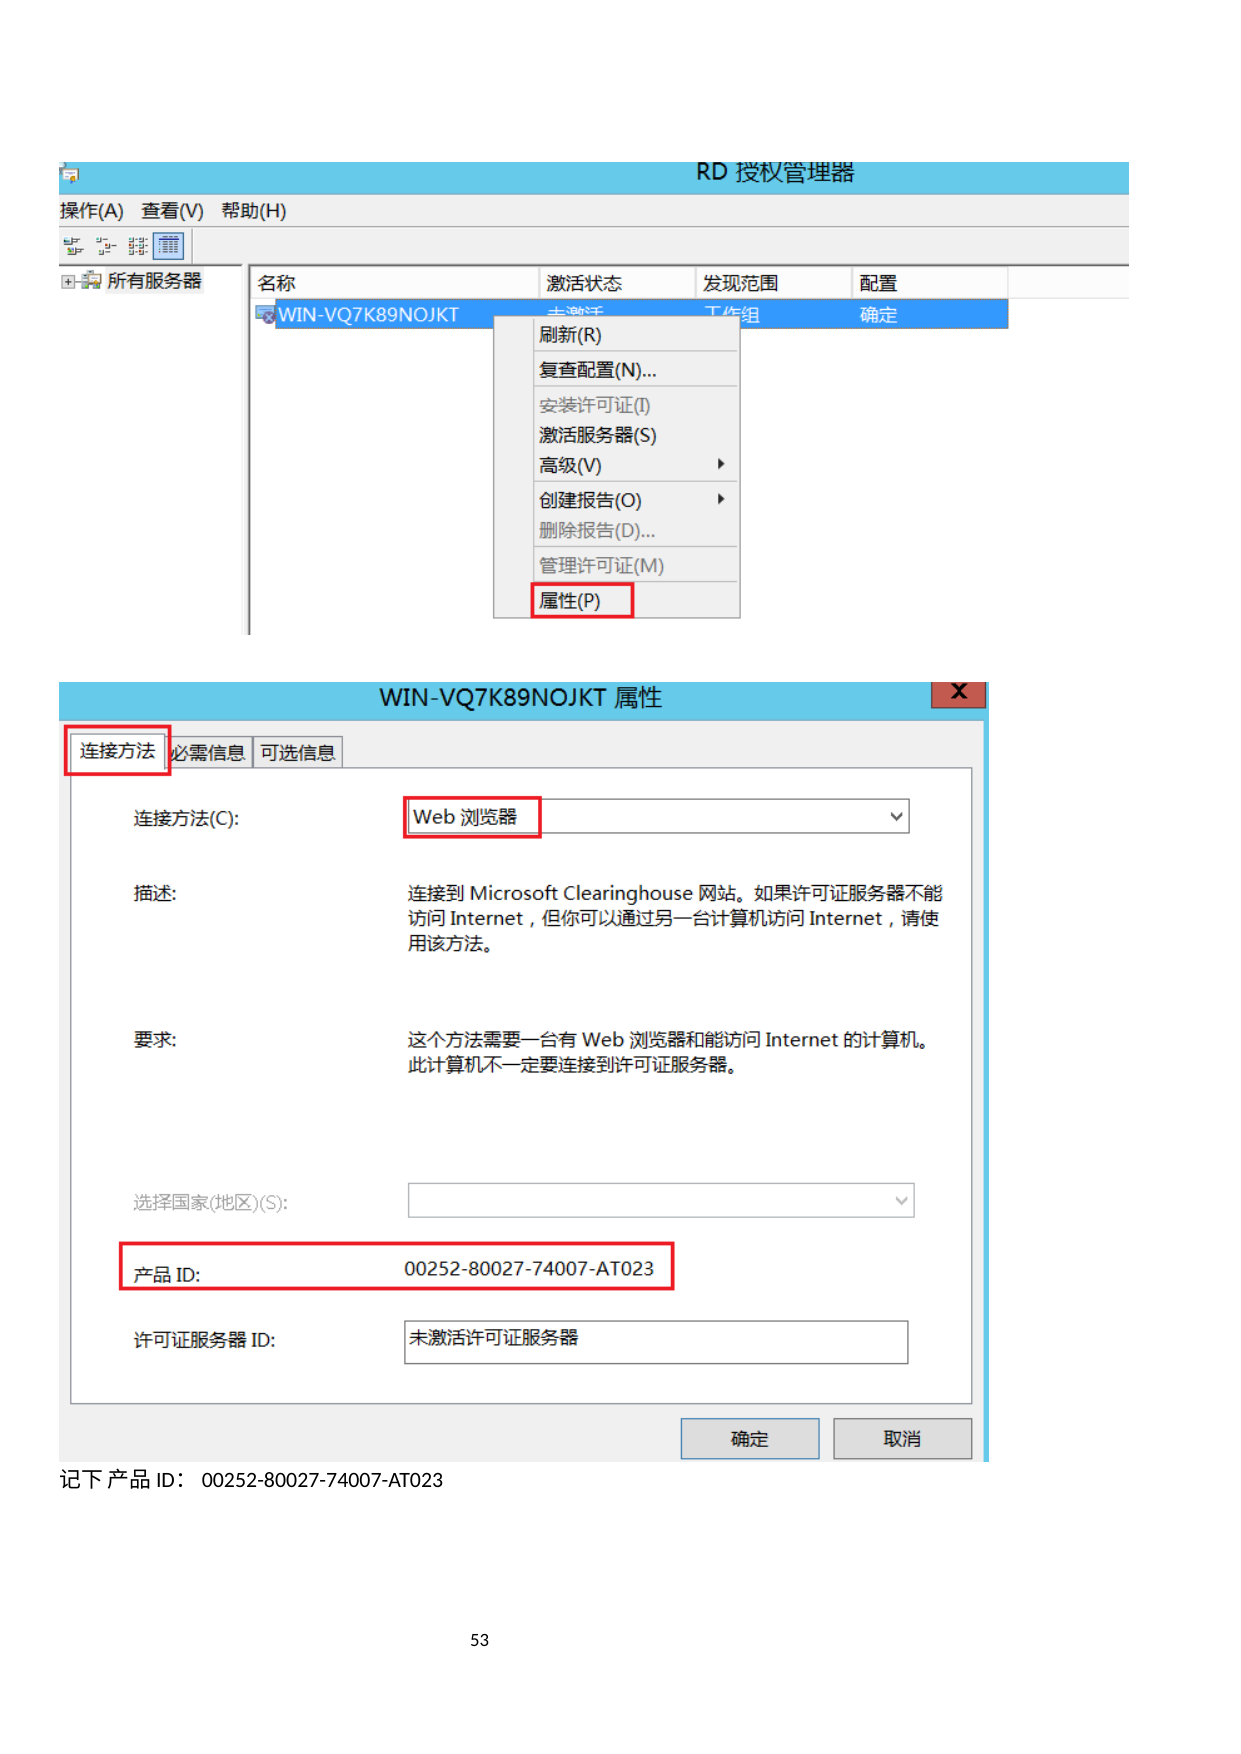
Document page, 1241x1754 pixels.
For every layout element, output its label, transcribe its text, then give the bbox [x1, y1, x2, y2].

picture [59, 682, 989, 1462]
text 记下 产品ID： 00252-80027-74007-AT023 [59, 1462, 1181, 1494]
picture [59, 162, 1129, 635]
